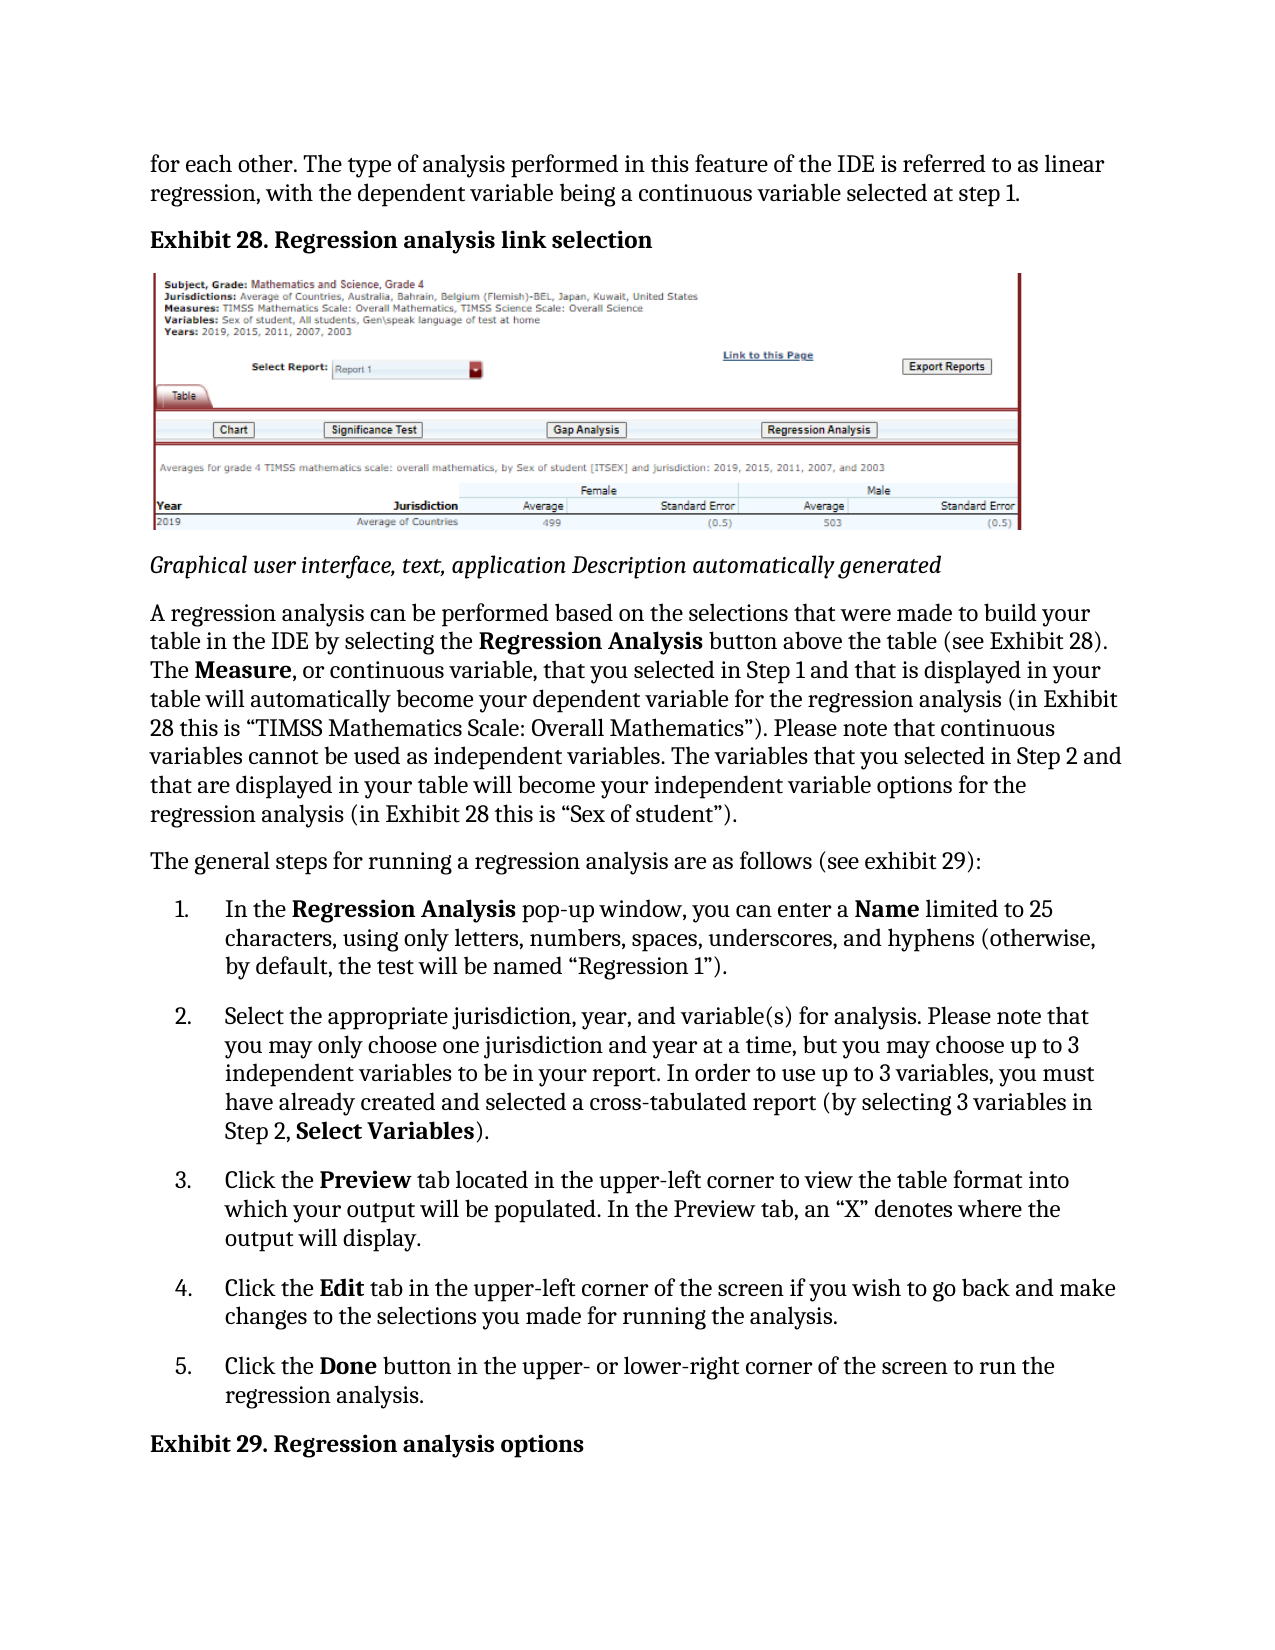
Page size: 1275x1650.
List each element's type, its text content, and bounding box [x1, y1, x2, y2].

text Graphical user interface, text, application Description automatically generated [150, 551, 1125, 580]
text Exhibit 28. Regression analysis link selection [150, 226, 1125, 255]
list Click the Edit tab in the upper-left corner of the screen if you wish to go back and make changes to the selections you made for running the analysis. [175, 1273, 1125, 1331]
list Select the appropriate jurisdiction, year, and variable(s) for analysis. Please note that you may only choose one jurisdiction and year at a time, but you may choose up to 3 independent variables to be in your report. In order to use up to 3 variables, you must have already created and selected a cross-tabulated report (by selecting 3 variables in Step 2, Select Variables). [175, 1002, 1125, 1146]
picture [150, 273, 1025, 530]
list Click the Done button in the upper- or lower-right corner of the screen to run the regression analysis. [175, 1352, 1125, 1409]
list Click the Preview tab located in the upper-left corner to view the table format into which your output will be populated. In the Preview tab, an “X” denotes where the output will display. [175, 1166, 1125, 1253]
text The general steps for running a regression analysis are as follows (see exhibit 29): [150, 847, 1125, 876]
list In the Regression Analysis pop-up window, you can enter a Name limited to 25 characters, using only letters, numbers, spaces, underscores, and hyphens (otherwise, by default, the test will be named “Regression 1”). [175, 895, 1125, 981]
text Exhibit 29. Regression analysis options [150, 1430, 1125, 1459]
text A regression analysis can be performed based on the selections that were made to build your table in the IDE by selecting the Regression Analysis button above the table (see Exhibit 28). The Measure, or continuous variable, that you selected in Step 1 and that is displayed in your table will automatically become your dependent variable for the regression analysis (in Exhibit 28 this is “TIMSS Mathematics Scale: Overall Mathematics”). Please note that continuous variables cannot be used as independent variables. The variables that you selected in Step 2 and that are displayed in your table will become your independent variable options for the regression analysis (in Exhibit 28 this is “Sex of student”). [150, 598, 1125, 828]
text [150, 150, 1125, 207]
